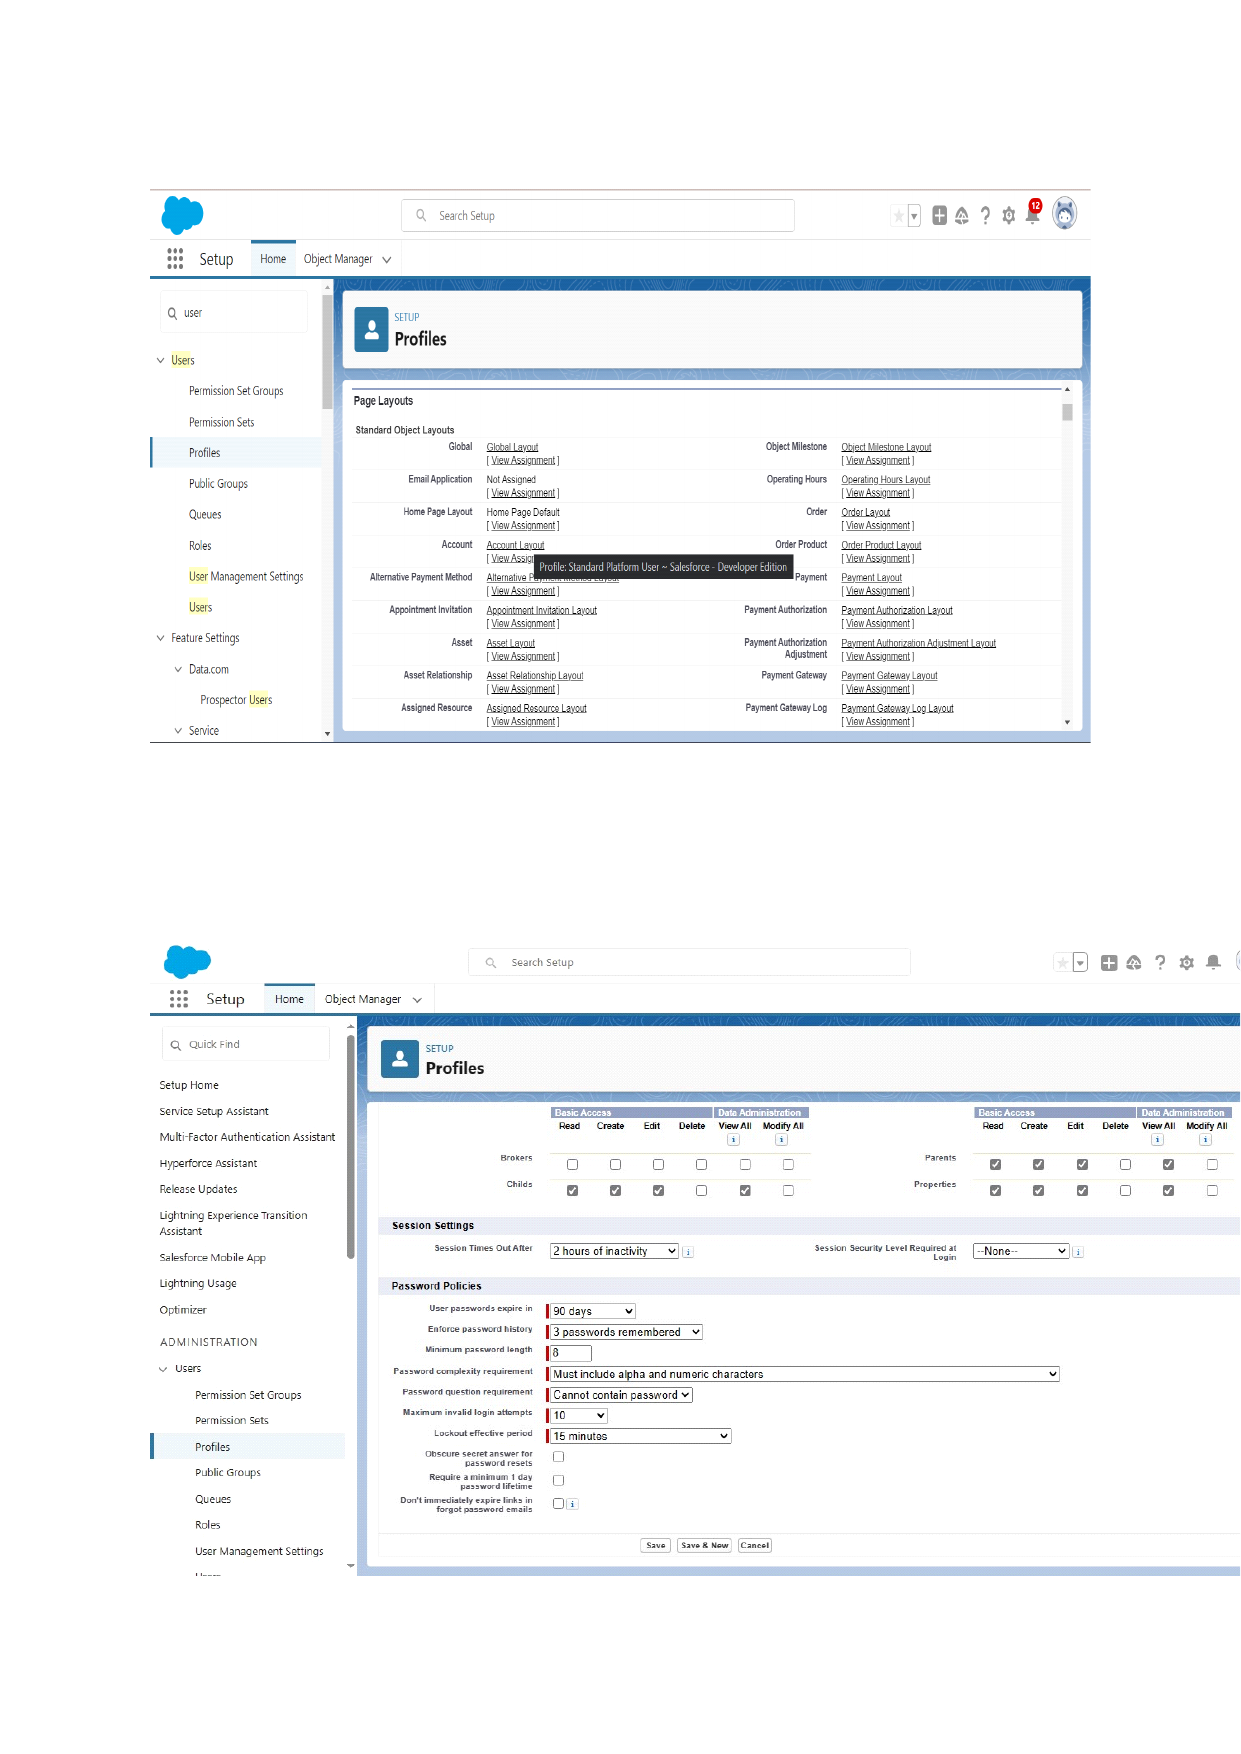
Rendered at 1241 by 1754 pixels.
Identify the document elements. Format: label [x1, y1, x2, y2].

picture [150, 941, 1241, 1576]
picture [150, 189, 1091, 743]
